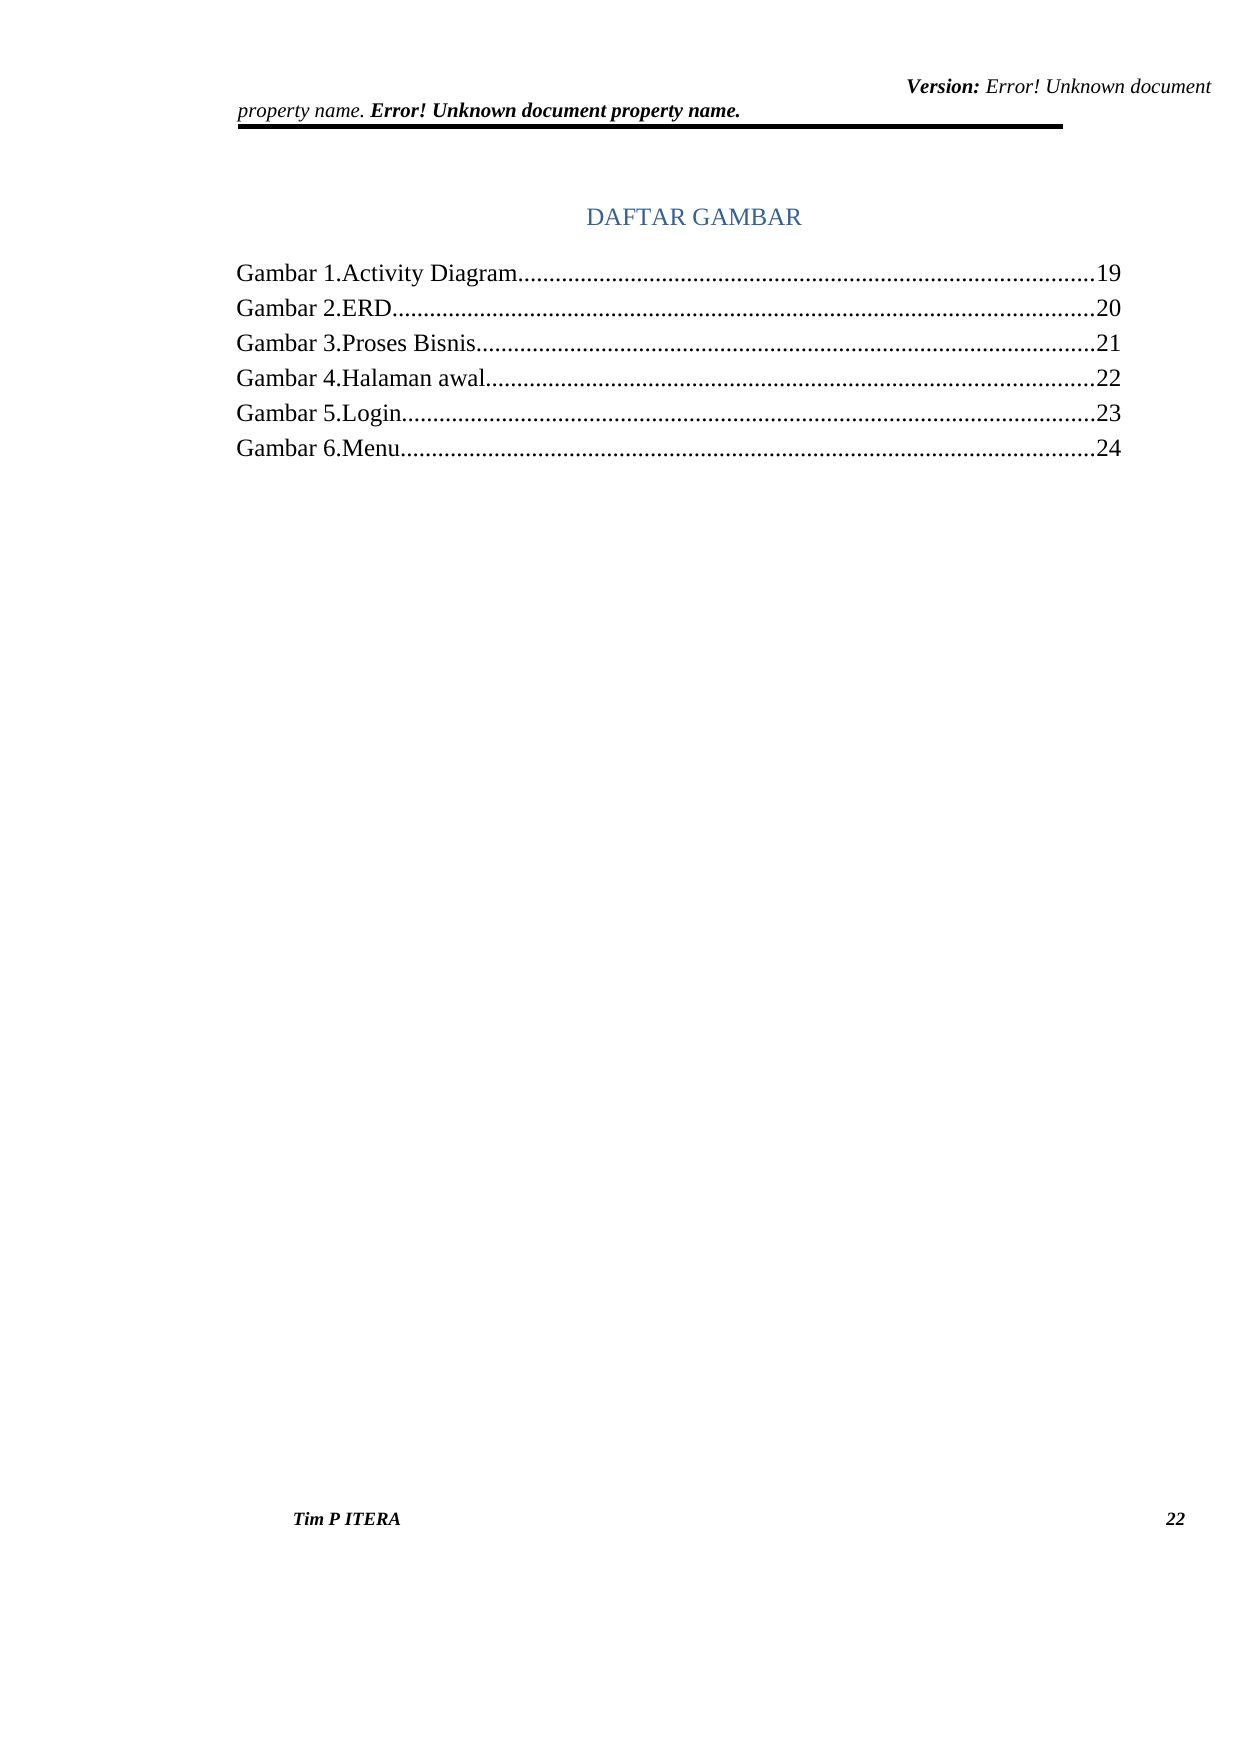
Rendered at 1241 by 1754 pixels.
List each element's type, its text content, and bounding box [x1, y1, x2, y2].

text Gambar 4.Halaman awal 22 [236, 363, 1063, 392]
text Gambar 2.ERD 20 [236, 293, 1063, 322]
text Gambar 3.Proses Bisnis 21 [236, 328, 1063, 357]
text Gambar 1.Activity Diagram 19 [236, 258, 1063, 287]
text Gambar 5.Login 23 [236, 398, 1063, 427]
subtitle DAFTAR GAMBAR [325, 202, 1063, 231]
text Gambar 6.Menu 24 [236, 433, 1063, 462]
